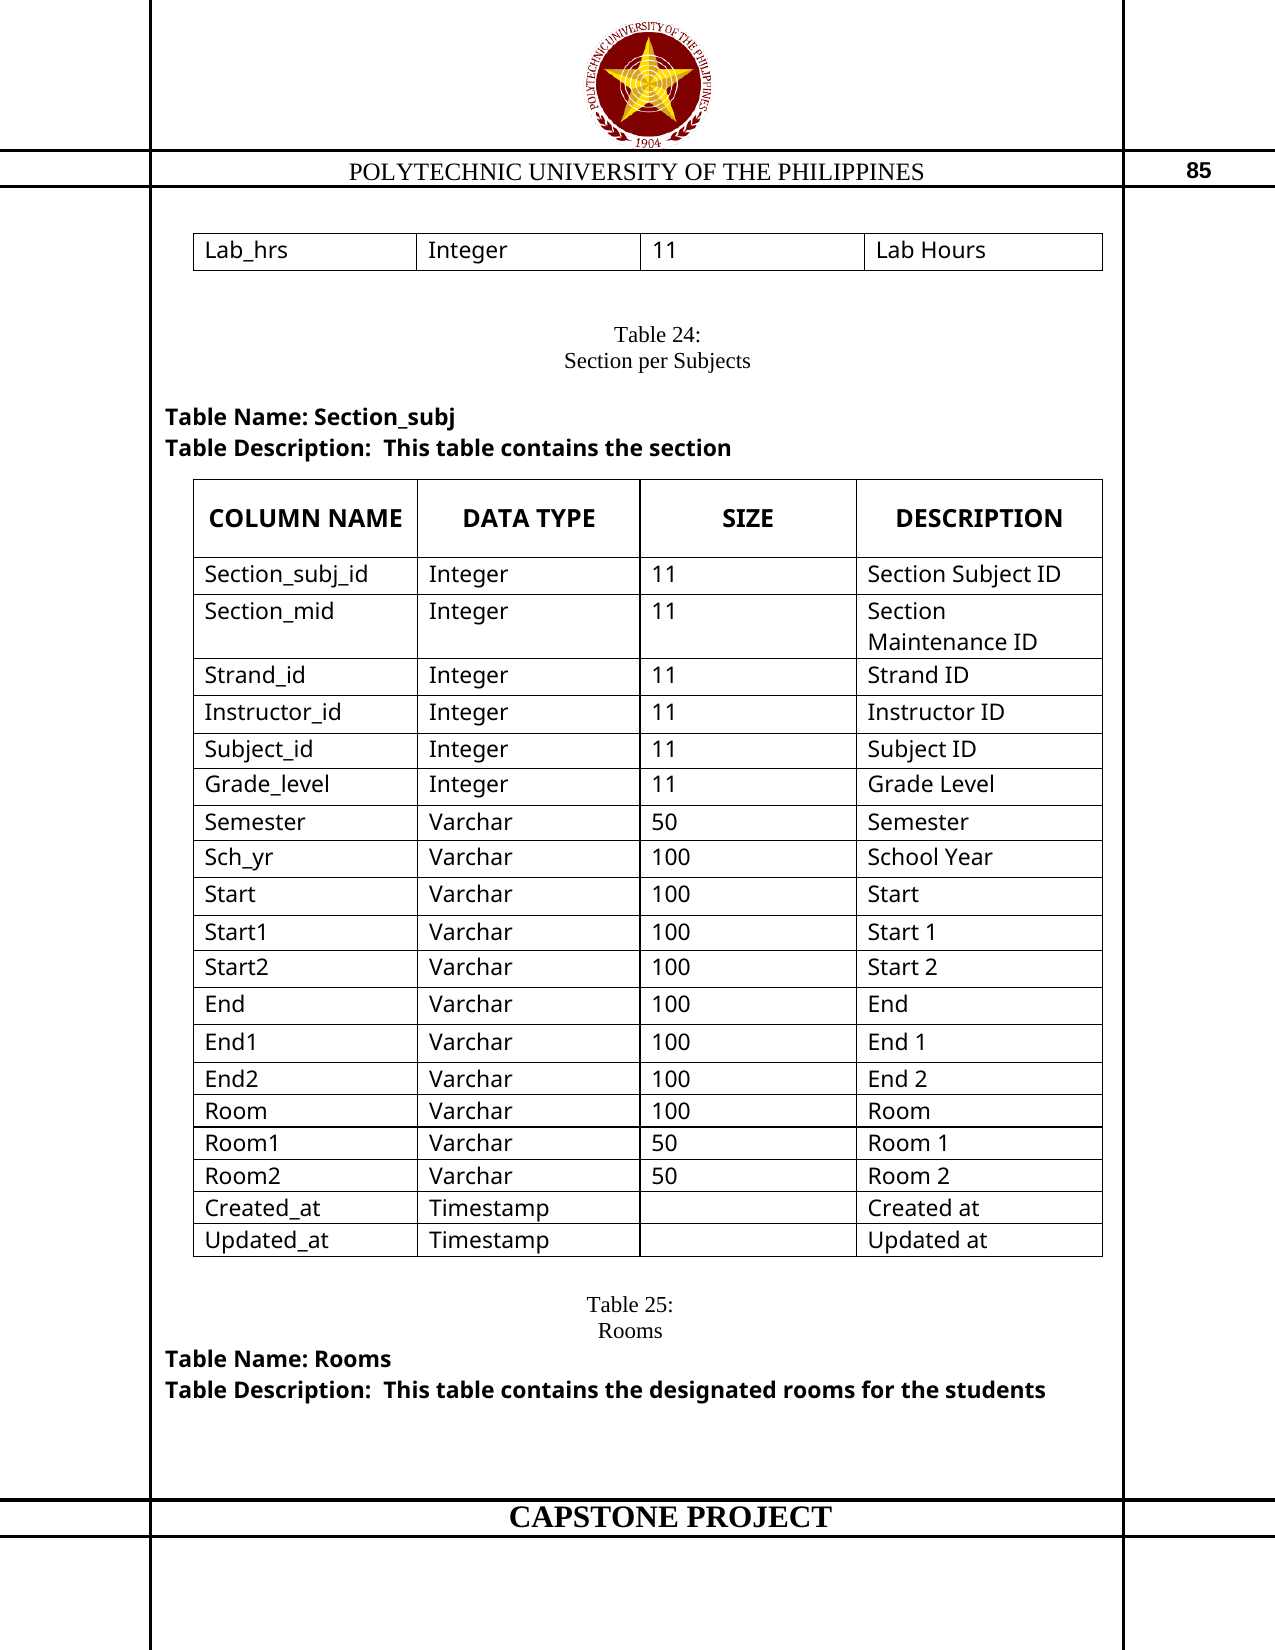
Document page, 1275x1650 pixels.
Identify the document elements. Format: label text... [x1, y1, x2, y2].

table_cell Created at [857, 1192, 1102, 1223]
table_cell Integer [418, 696, 639, 732]
table_cell 11 [641, 696, 856, 732]
table_cell Integer [418, 659, 639, 695]
table_cell 11 [641, 734, 856, 767]
table_cell Start1 [194, 916, 417, 949]
table_cell Room [194, 1095, 417, 1126]
table_cell 100 [641, 1095, 856, 1126]
table_cell Varchar [418, 988, 639, 1024]
table_cell 100 [641, 1025, 856, 1062]
table_cell Integer [417, 234, 640, 270]
table_cell Room [857, 1095, 1102, 1126]
table_cell Grade Level [857, 769, 1102, 805]
table_cell Varchar [418, 1095, 639, 1126]
table_cell Instructor_id [194, 696, 417, 732]
table_cell 11 [641, 234, 864, 270]
table_cell End [857, 988, 1102, 1024]
table_cell Varchar [418, 1128, 639, 1159]
table_cell Section Maintenance ID [857, 595, 1102, 658]
table_cell Timestamp [418, 1192, 639, 1223]
text Table Name: Rooms [165, 1343, 1110, 1374]
table_cell 11 [641, 558, 856, 594]
table_cell Integer [418, 558, 639, 594]
table_cell Lab_hrs [194, 234, 416, 270]
table_cell Created_at [194, 1192, 417, 1223]
table_cell Instructor ID [857, 696, 1102, 732]
table_cell Start 2 [857, 951, 1102, 987]
table_cell Varchar [418, 951, 639, 987]
table_cell Sch_yr [194, 841, 417, 877]
table_cell Section Subject ID [857, 558, 1102, 594]
table_cell Semester [857, 806, 1102, 840]
picture [583, 20, 712, 149]
table_cell Integer [418, 769, 639, 805]
table_cell Room2 [194, 1160, 417, 1191]
table_cell Strand_id [194, 659, 417, 695]
table_cell 100 [641, 841, 856, 877]
table_cell [641, 1224, 856, 1256]
table_cell Start2 [194, 951, 417, 987]
table_cell Varchar [418, 841, 639, 877]
table_cell Varchar [418, 1063, 639, 1094]
table_cell Subject_id [194, 734, 417, 767]
table_cell Subject ID [857, 734, 1102, 767]
table_cell School Year [857, 841, 1102, 877]
table_cell End [194, 988, 417, 1024]
table_cell 100 [641, 988, 856, 1024]
table_cell Semester [194, 806, 417, 840]
table_cell Varchar [418, 878, 639, 914]
table_cell End1 [194, 1025, 417, 1062]
table_cell Varchar [418, 1160, 639, 1191]
table_cell 100 [641, 1063, 856, 1094]
table_header COLUMN NAME [194, 480, 417, 557]
table_cell 50 [641, 806, 856, 840]
table_cell Start 1 [857, 916, 1102, 949]
table_cell Room1 [194, 1128, 417, 1159]
table_cell End 1 [857, 1025, 1102, 1062]
table_cell Integer [418, 734, 639, 767]
table_cell Varchar [418, 916, 639, 949]
table_cell 100 [641, 878, 856, 914]
table_cell Section_mid [194, 595, 417, 658]
table_header DESCRIPTION [857, 480, 1102, 557]
table_cell Integer [418, 595, 639, 658]
text Table Name: Section_subj [165, 400, 1110, 432]
table_cell Timestamp [418, 1224, 639, 1256]
table_cell 100 [641, 916, 856, 949]
table_cell 11 [641, 769, 856, 805]
table_cell Room 1 [857, 1128, 1102, 1159]
table_cell Start [857, 878, 1102, 914]
table_cell 50 [641, 1160, 856, 1191]
table_cell Varchar [418, 806, 639, 840]
table_cell Updated_at [194, 1224, 417, 1256]
table_cell Updated at [857, 1224, 1102, 1256]
table_cell End 2 [857, 1063, 1102, 1094]
table_cell Start [194, 878, 417, 914]
table_cell Grade_level [194, 769, 417, 805]
table_header SIZE [641, 480, 856, 557]
table_cell Strand ID [857, 659, 1102, 695]
table_cell [641, 1192, 856, 1223]
table_cell 11 [641, 595, 856, 658]
table_cell 11 [641, 659, 856, 695]
table_cell 100 [641, 951, 856, 987]
table_cell Lab Hours [865, 234, 1102, 270]
table_header DATA TYPE [418, 480, 639, 557]
table_cell Section_subj_id [194, 558, 417, 594]
table_cell End2 [194, 1063, 417, 1094]
text Table Description: This table contains the designated rooms for the students [165, 1374, 1110, 1405]
text Table Description: This table contains the section [165, 432, 1110, 463]
table_cell Room 2 [857, 1160, 1102, 1191]
table_cell 50 [641, 1128, 856, 1159]
table_cell Varchar [418, 1025, 639, 1062]
